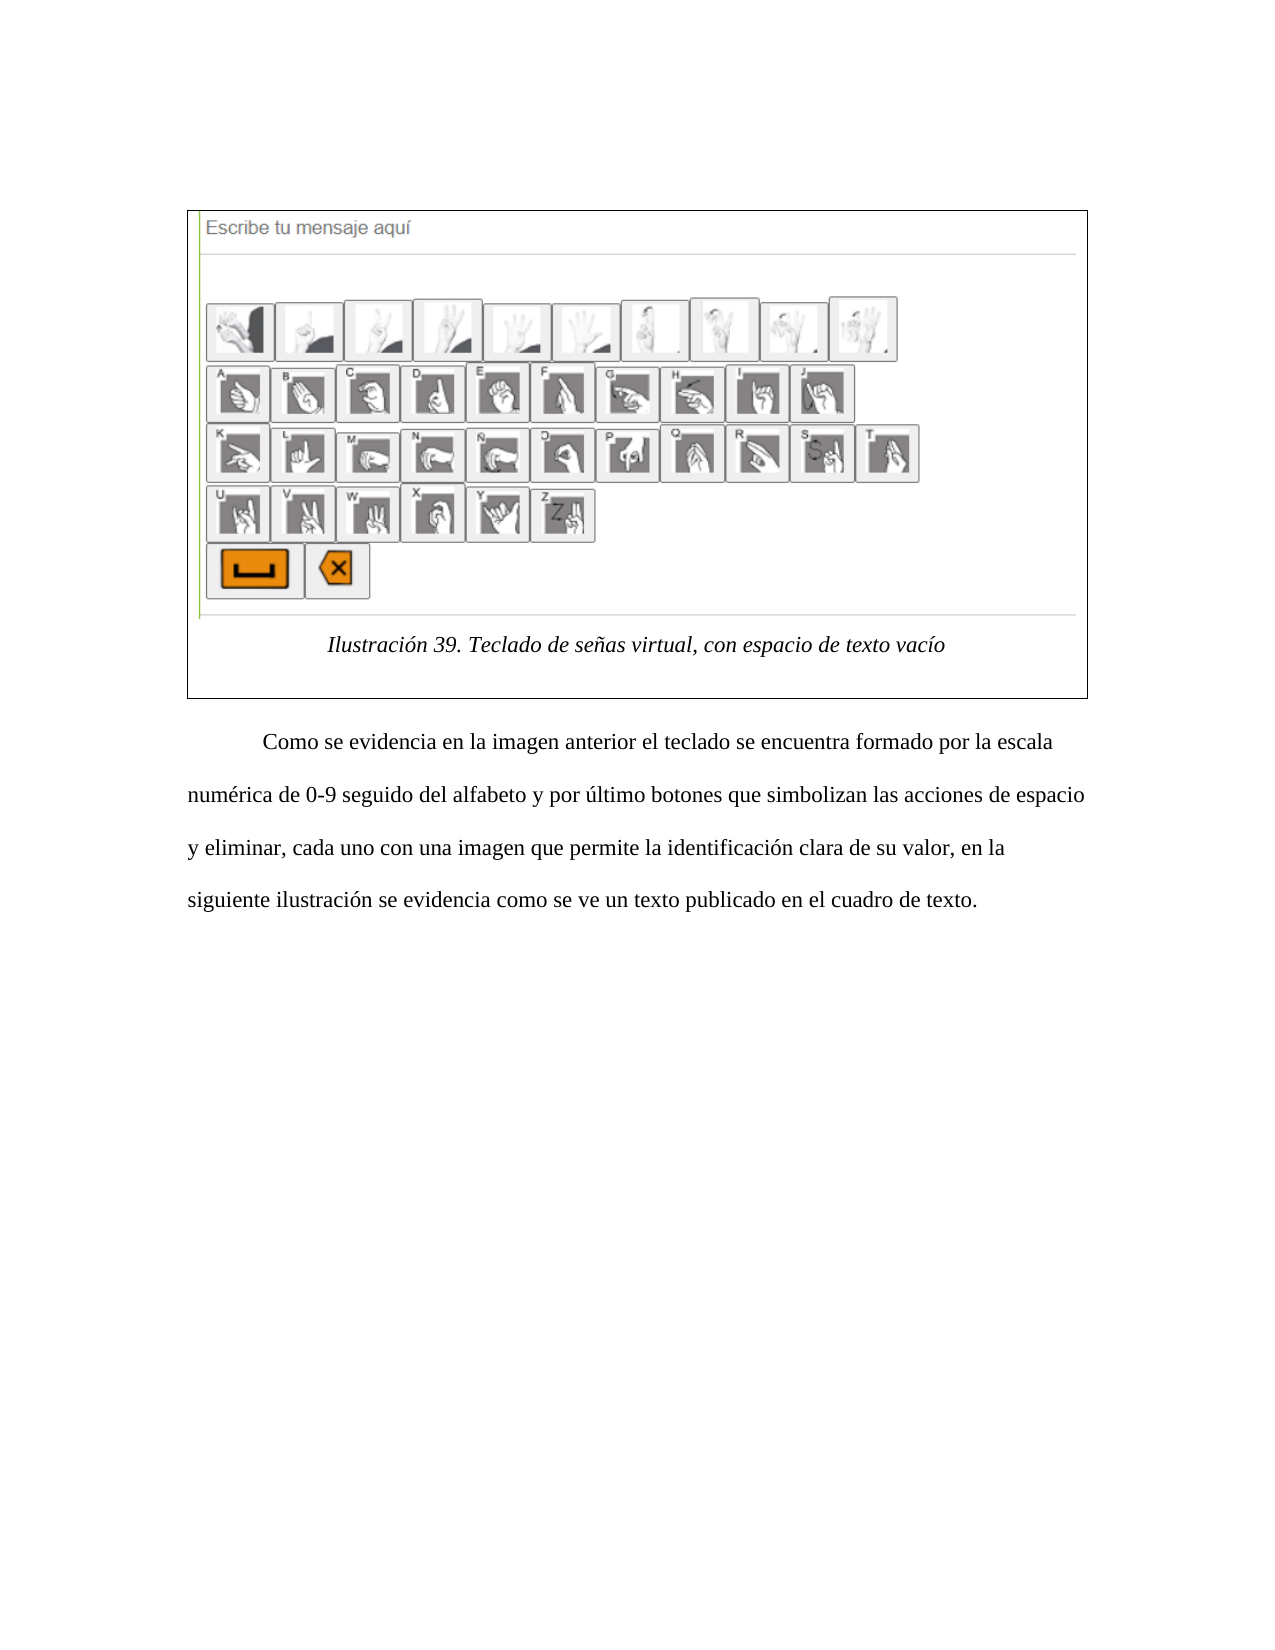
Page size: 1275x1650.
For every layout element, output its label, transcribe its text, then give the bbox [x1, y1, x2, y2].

picture [198, 211, 1077, 619]
text Como se evidencia en la imagen anterior el teclado se encuentra formado por la escala numérica de 0-9 seguido del alfabeto y por último botones que simbolizan las acciones de espacio y eliminar, cada uno con una imagen que permite la identificación clara de su valor, en la siguiente ilustración se evidencia como se ve un texto publicado en el cuadro de texto. [187, 728, 1087, 913]
